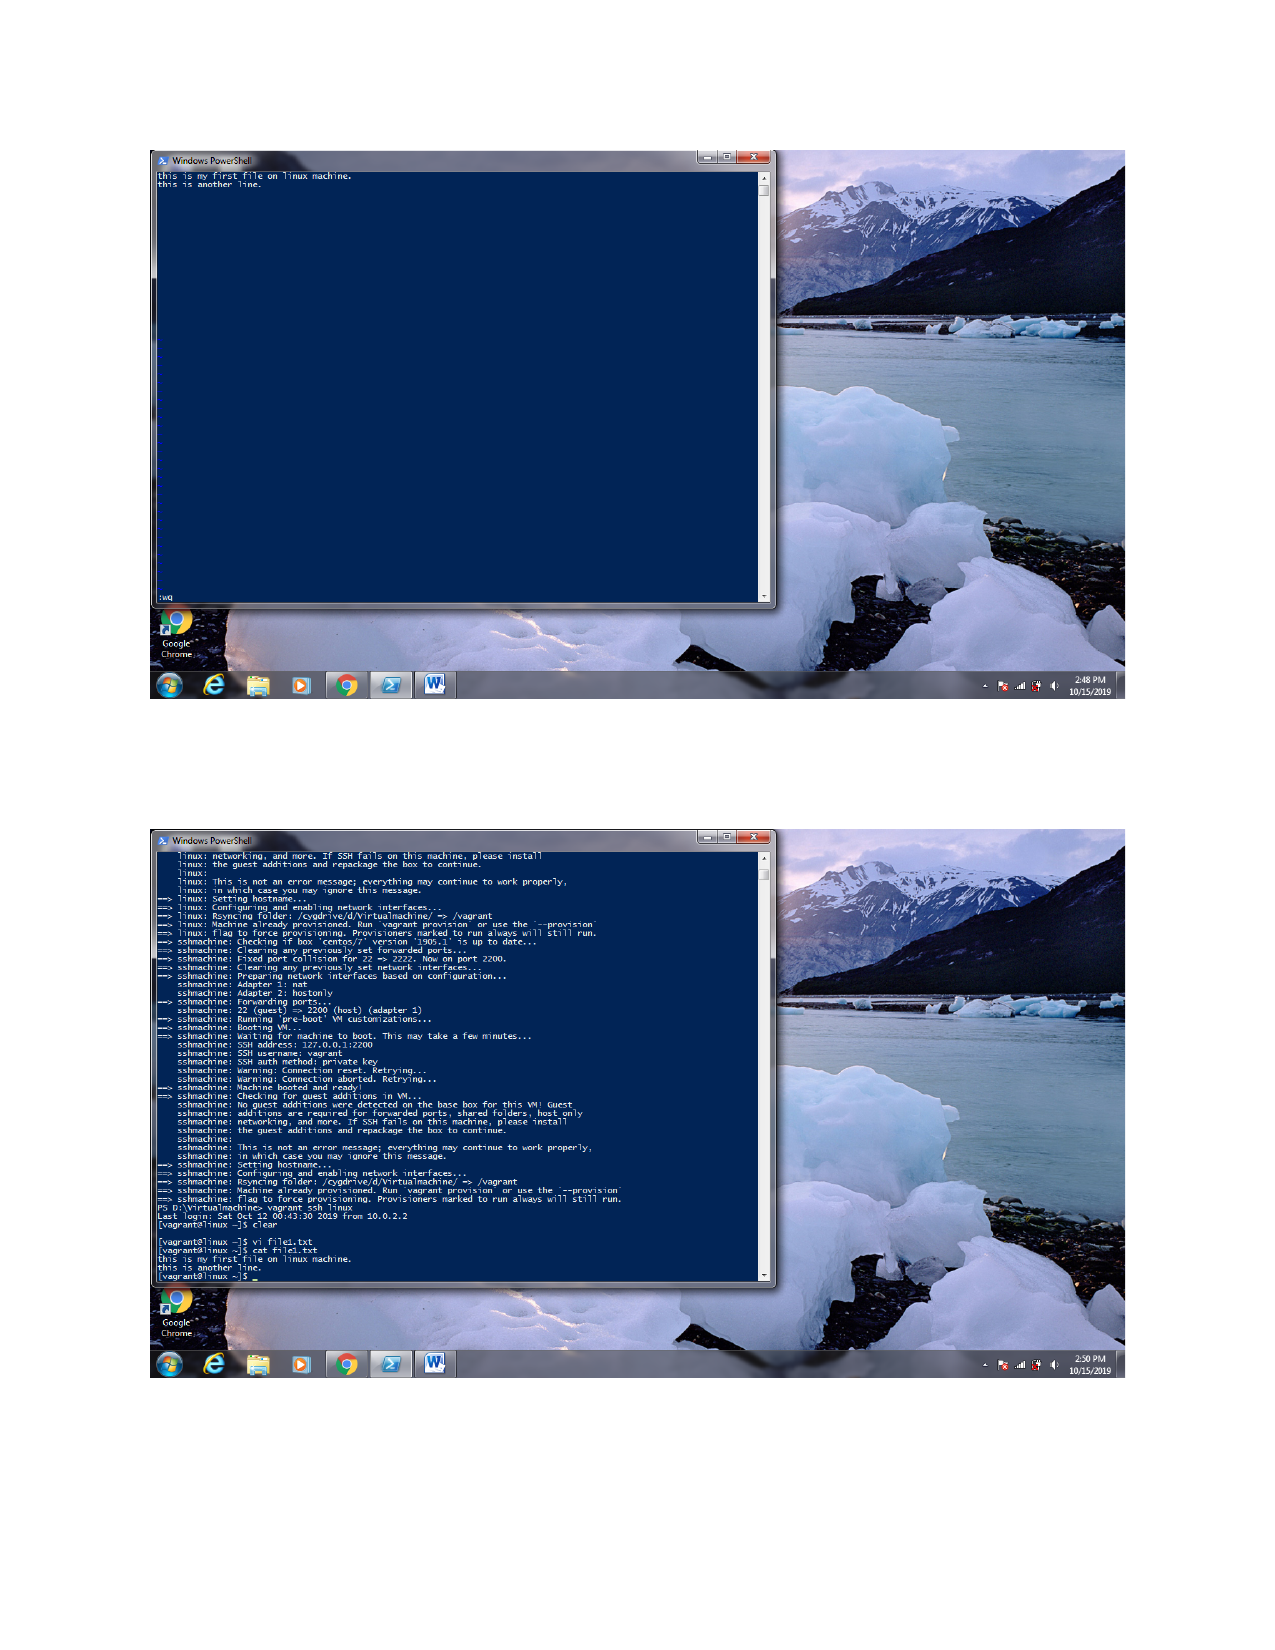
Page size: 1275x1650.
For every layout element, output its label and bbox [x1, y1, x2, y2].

picture [150, 829, 1125, 1378]
picture [150, 150, 1125, 699]
